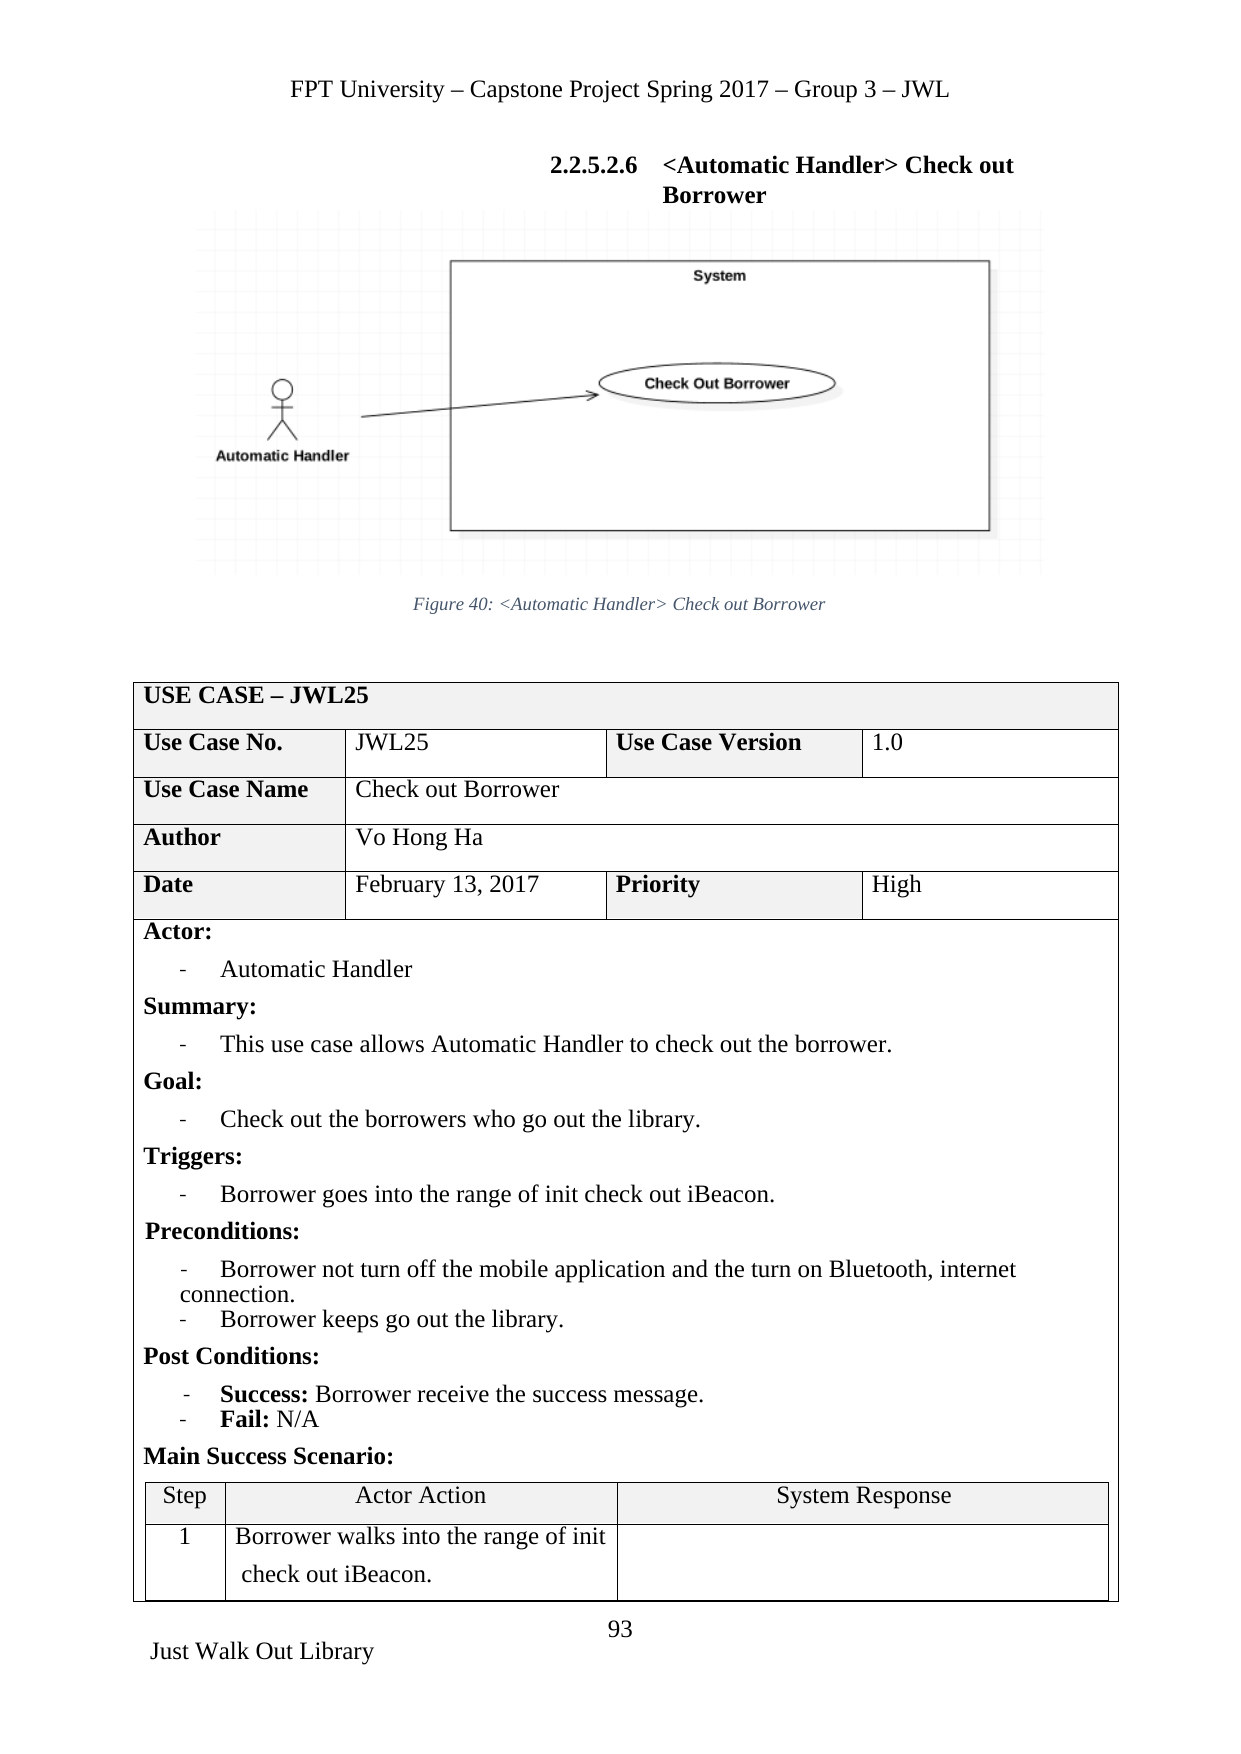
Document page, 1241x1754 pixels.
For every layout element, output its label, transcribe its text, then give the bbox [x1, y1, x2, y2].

table_header USE CASE – JWL25 [134, 683, 1118, 729]
table_cell High [863, 872, 1118, 918]
table_cell Use Case No. [134, 730, 345, 777]
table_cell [134, 920, 1118, 1601]
picture [195, 210, 1045, 575]
subtitle <Automatic Handler> Check out Borrower [550, 150, 1090, 209]
table_cell Use Case Name [134, 778, 345, 824]
table_cell 1.0 [863, 730, 1118, 777]
table_cell JWL25 [346, 730, 606, 777]
table_cell Priority [607, 872, 862, 918]
table_cell Vo Hong Ha [346, 825, 1118, 871]
table_cell Date [134, 872, 345, 918]
table_cell February 13, 2017 [346, 872, 606, 918]
table_cell Author [134, 825, 345, 871]
table_cell Use Case Version [607, 730, 862, 777]
table_cell Check out Borrower [346, 778, 1118, 824]
text Figure 40: <Automatic Handler> Check out Borrower [150, 593, 1090, 614]
